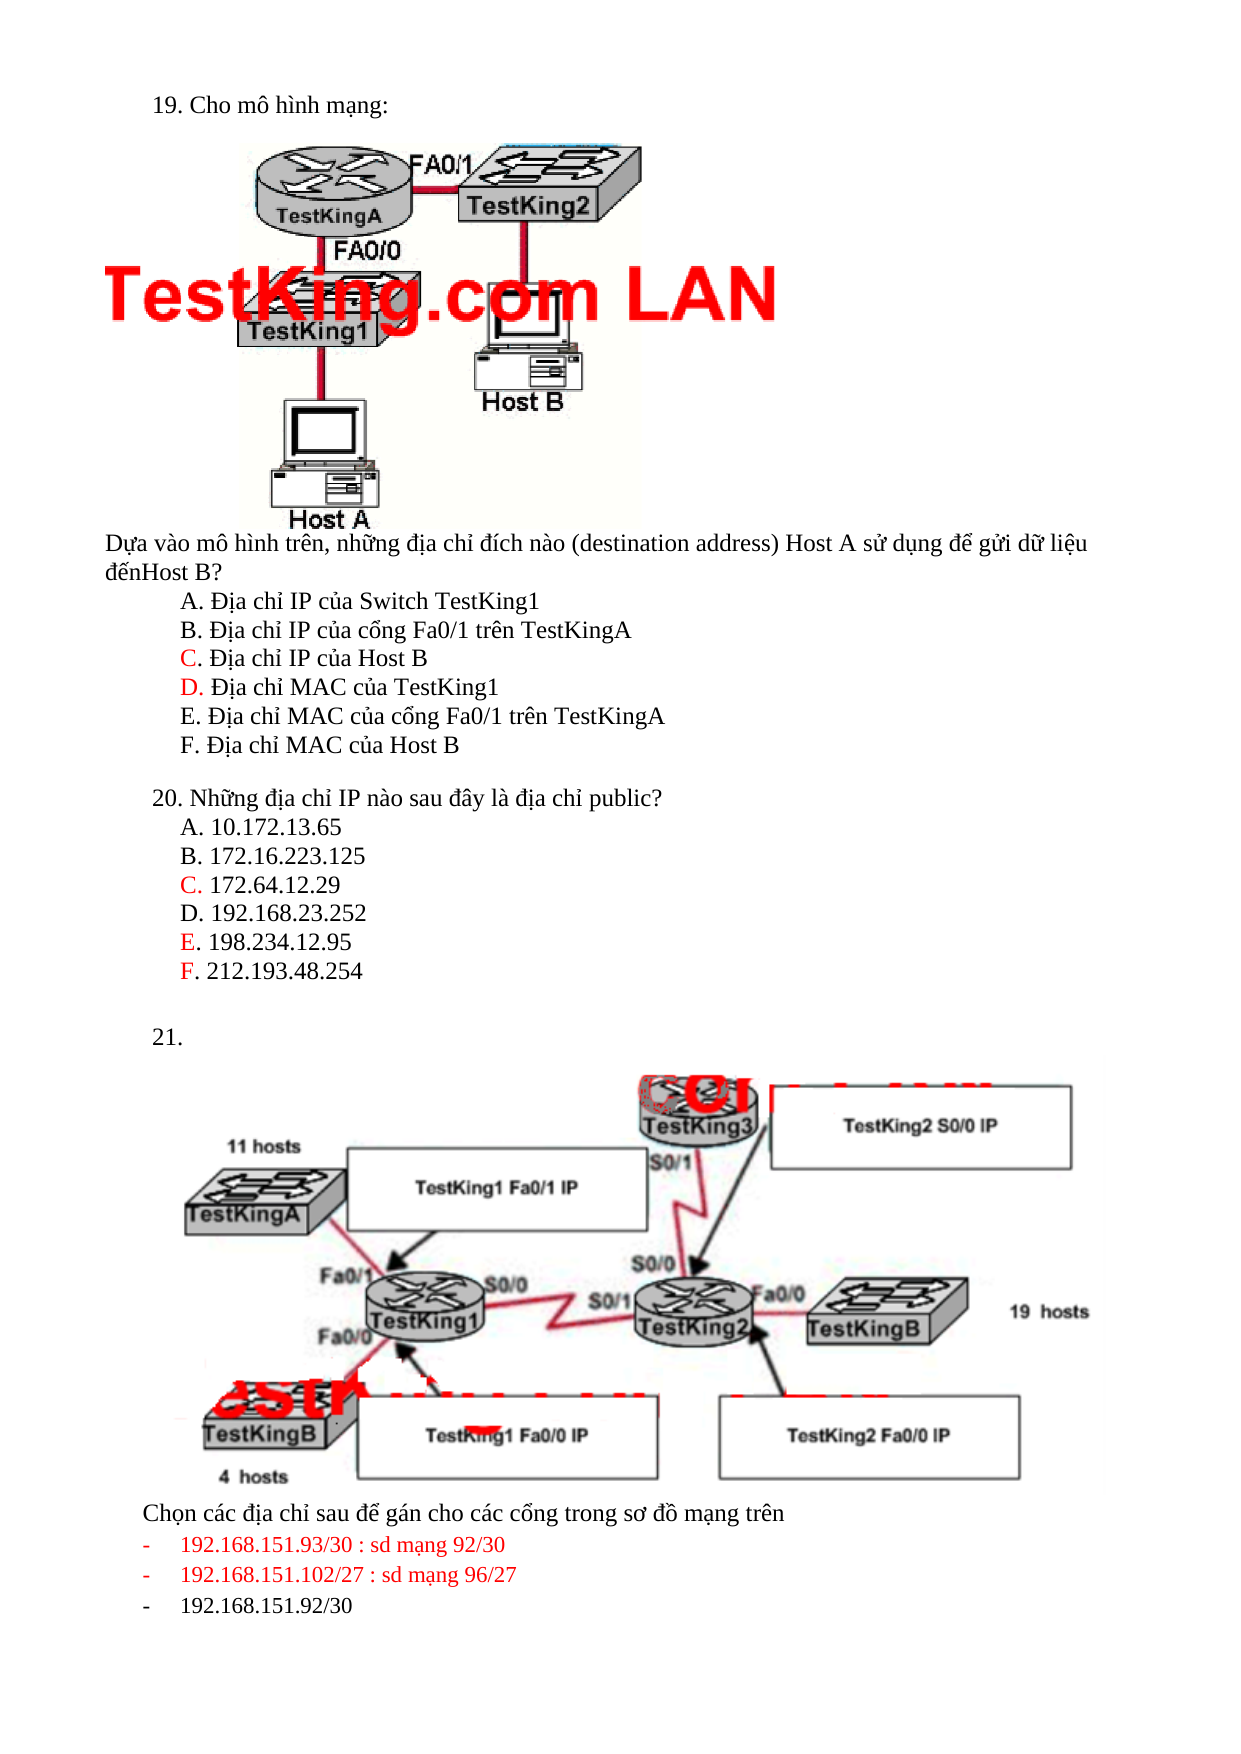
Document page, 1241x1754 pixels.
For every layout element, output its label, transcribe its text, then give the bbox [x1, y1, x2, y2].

text A. Địa chỉ IP của Switch TestKing1 [180, 586, 1135, 615]
text F. 212.193.48.254 [180, 956, 1135, 985]
text B. Địa chỉ IP của cổng Fa0/1 trên TestKingA [180, 615, 1135, 643]
text D. 192.168.23.252 [180, 898, 1135, 927]
text B. 172.16.223.125 [180, 841, 1135, 870]
list Chọn các địa chỉ sau để gán cho các cổng trong sơ đồ mạng trên [142, 1498, 1135, 1527]
list 192.168.151.93/30 : sd mạng 92/30 [142, 1531, 1135, 1558]
picture [172, 1055, 1106, 1495]
text E. Địa chỉ MAC của cổng Fa0/1 trên TestKingA [180, 701, 1135, 730]
text A. 10.172.13.65 [180, 812, 1135, 841]
list Những địa chỉ IP nào sau đây là địa chỉ public? [152, 783, 1135, 812]
text F. Địa chỉ MAC của Host B [180, 730, 1135, 758]
text Dựa vào mô hình trên, những địa chỉ đích nào (destination address) Host A sử dụng để gửi dữ liệu đếnHost B? [105, 528, 1135, 586]
text C. Địa chỉ IP của Host B [180, 643, 1135, 672]
list Cho mô hình mạng: [152, 90, 1135, 119]
text E. 198.234.12.95 [180, 927, 1135, 956]
text D. Địa chỉ MAC của TestKing1 [180, 672, 1135, 701]
list 192.168.151.102/27 : sd mạng 96/27 [142, 1562, 1135, 1588]
list 192.168.151.92/30 [142, 1592, 1135, 1618]
text C. 172.64.12.29 [180, 870, 1135, 898]
